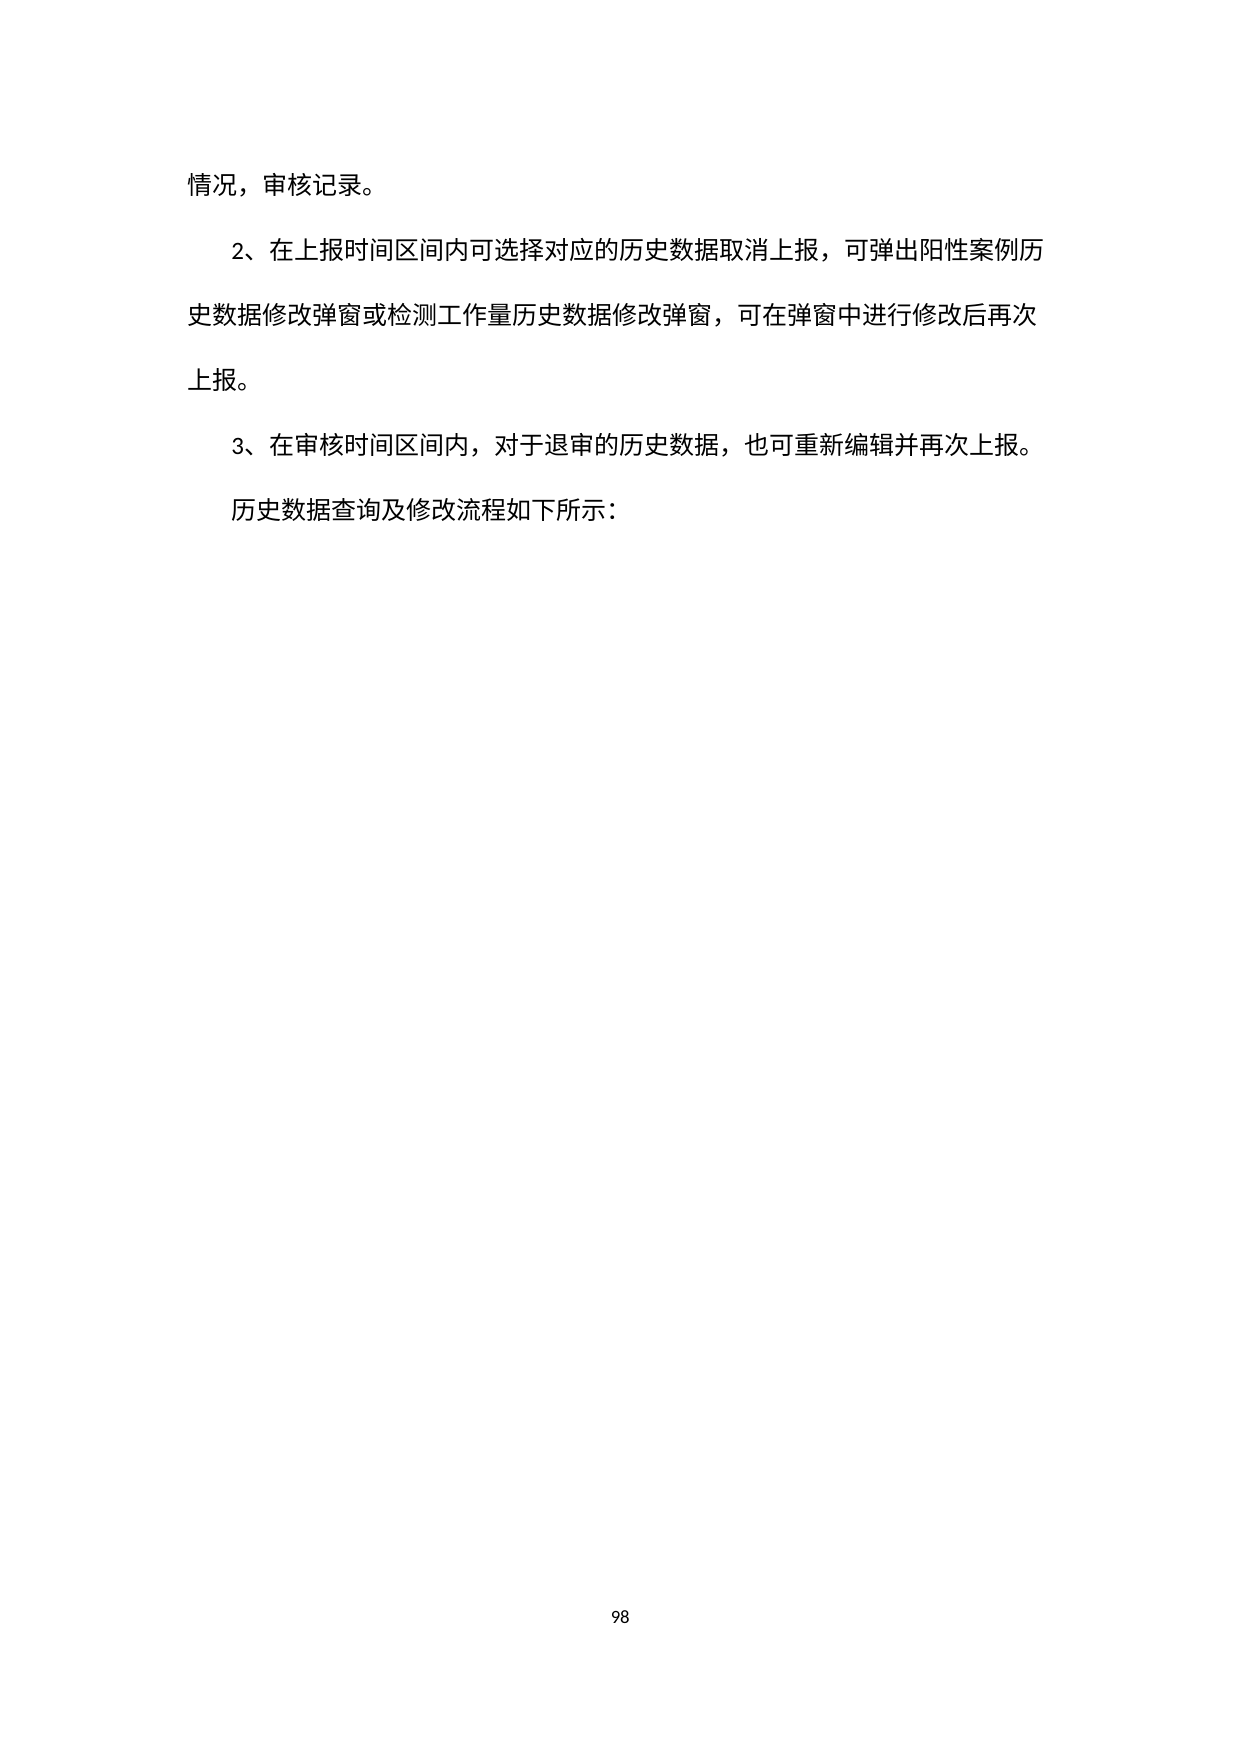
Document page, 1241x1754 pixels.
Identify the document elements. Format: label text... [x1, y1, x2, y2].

list 在上报时间区间内可选择对应的历史数据取消上报，可弹出阳性案例历史数据修改弹窗或检测工作量历史数据修改弹窗，可在弹窗中进行修改后再次上报。 [187, 216, 1053, 411]
list 在审核时间区间内，对于退审的历史数据，也可重新编辑并再次上报。 [187, 411, 1053, 476]
text 历史数据查询及修改流程如下所示： [187, 476, 1053, 541]
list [187, 151, 1053, 216]
